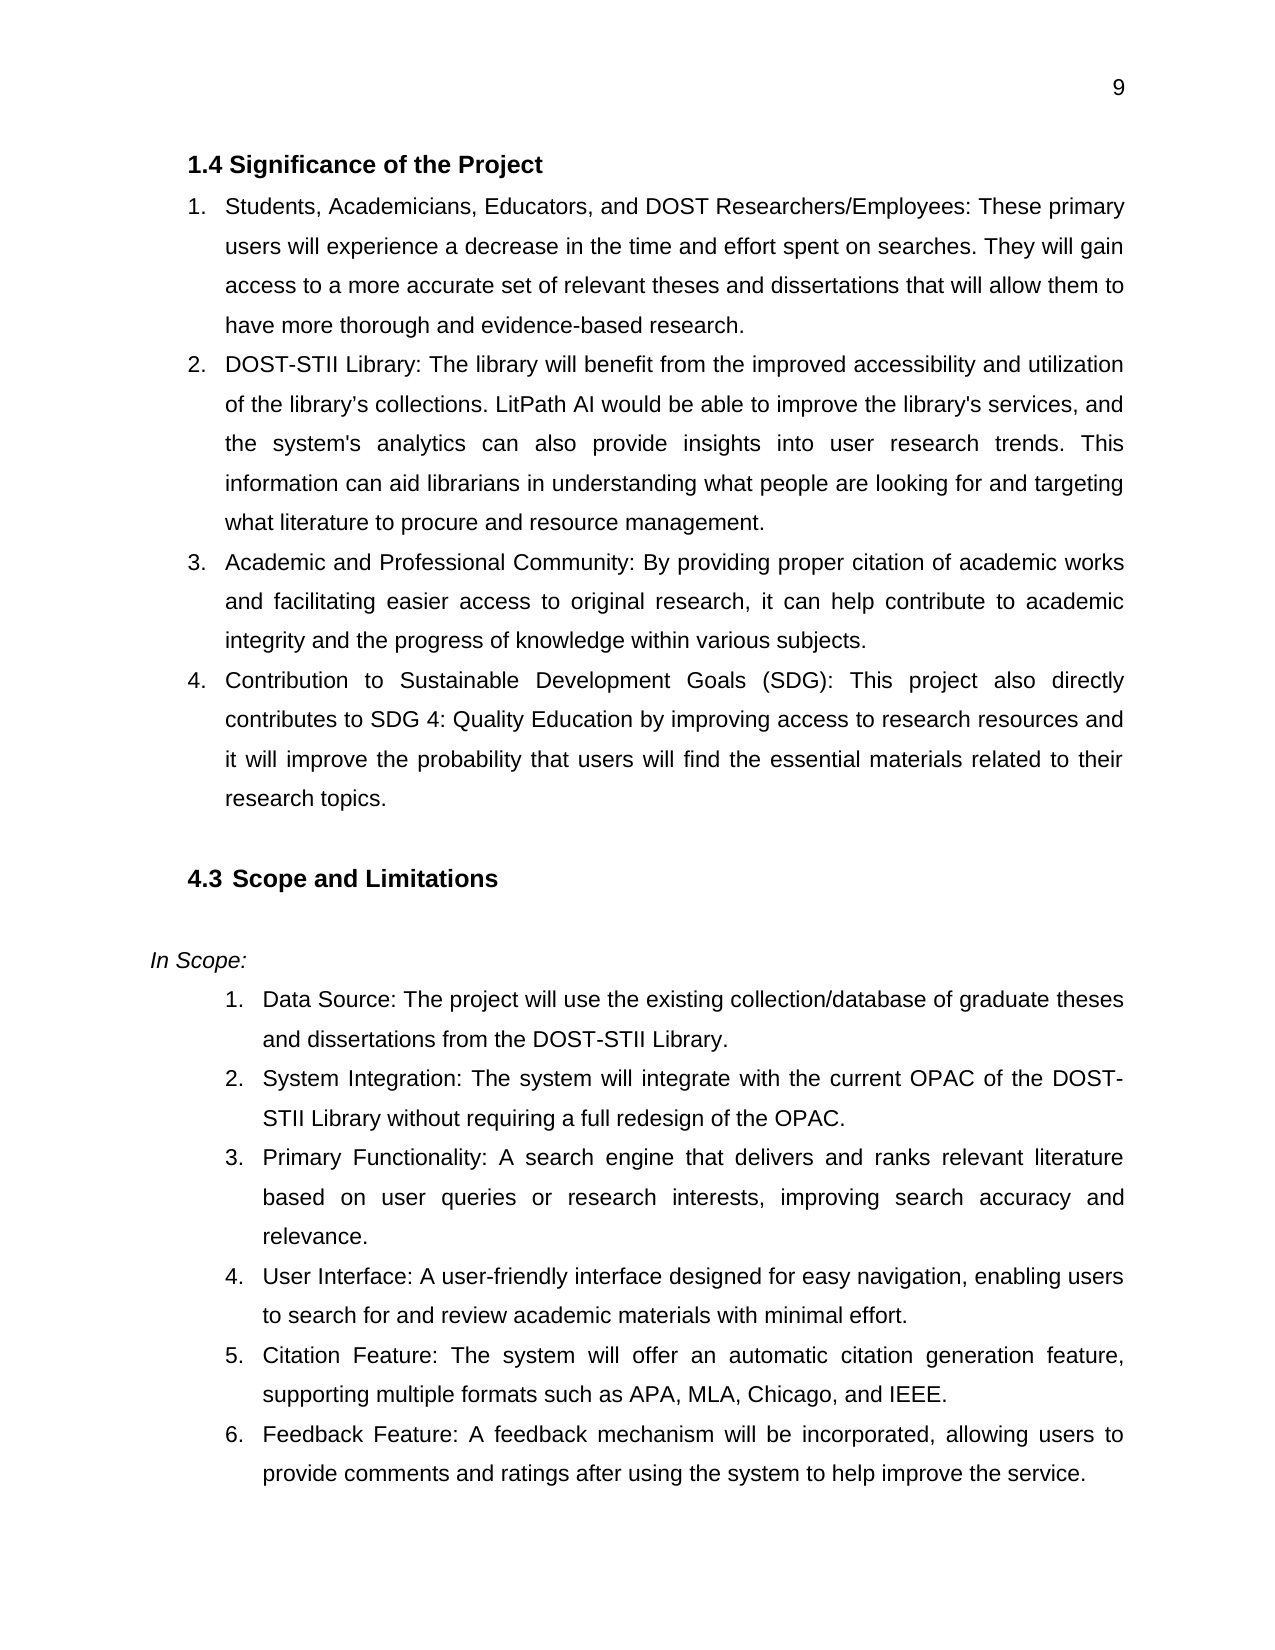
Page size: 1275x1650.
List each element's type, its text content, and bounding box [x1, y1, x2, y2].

list Primary Functionality: A search engine that delivers and ranks relevant literature based on user queries or research interests, improving search accuracy and relevance. [225, 1144, 1125, 1249]
list Feedback Feature: A feedback mechanism will be incorporated, allowing users to provide comments and ratings after using the system to help improve the service. [225, 1421, 1125, 1486]
text In Scope: [150, 947, 1125, 973]
list System Integration: The system will integrate with the current OPAC of the DOST-STII Library without requiring a full redesign of the OPAC. [225, 1065, 1125, 1131]
list Contribution to Sustainable Development Goals (SDG): This project also directly contributes to SDG 4: Quality Education by improving access to research resources and it will improve the probability that users will find the essential materials related to their research topics. [187, 667, 1125, 812]
list Students, Academicians, Educators, and DOST Researchers/Employees: These primary users will experience a decrease in the time and effort spent on searches. They will gain access to a more accurate set of relevant theses and dissertations that will allow them to have more thorough and evidence-based research. [187, 193, 1125, 338]
subtitle 1.4 Significance of the Project [150, 150, 1125, 179]
list User Interface: A user-friendly interface designed for easy navigation, enabling users to search for and review academic materials with minimal effort. [225, 1263, 1125, 1328]
list DOST-STII Library: The library will benefit from the improved accessibility and utilization of the library’s collections. LitPath AI would be able to improve the library's services, and the system's analytics can also provide insights into user research trends. This information can aid librarians in understanding what people are looking for and targeting what literature to procure and resource management. [187, 351, 1125, 535]
list Academic and Professional Community: By providing proper citation of academic works and facilitating easier access to original research, it can help contribute to academic integrity and the progress of knowledge within various subjects. [187, 548, 1125, 654]
list Citation Feature: The system will offer an automatic citation generation feature, supporting multiple formats such as APA, MLA, Chicago, and IEEE. [225, 1342, 1125, 1407]
subtitle Scope and Limitations [187, 864, 1125, 893]
list Data Source: The project will use the existing collection/database of graduate theses and dissertations from the DOST-STII Library. [225, 986, 1125, 1052]
